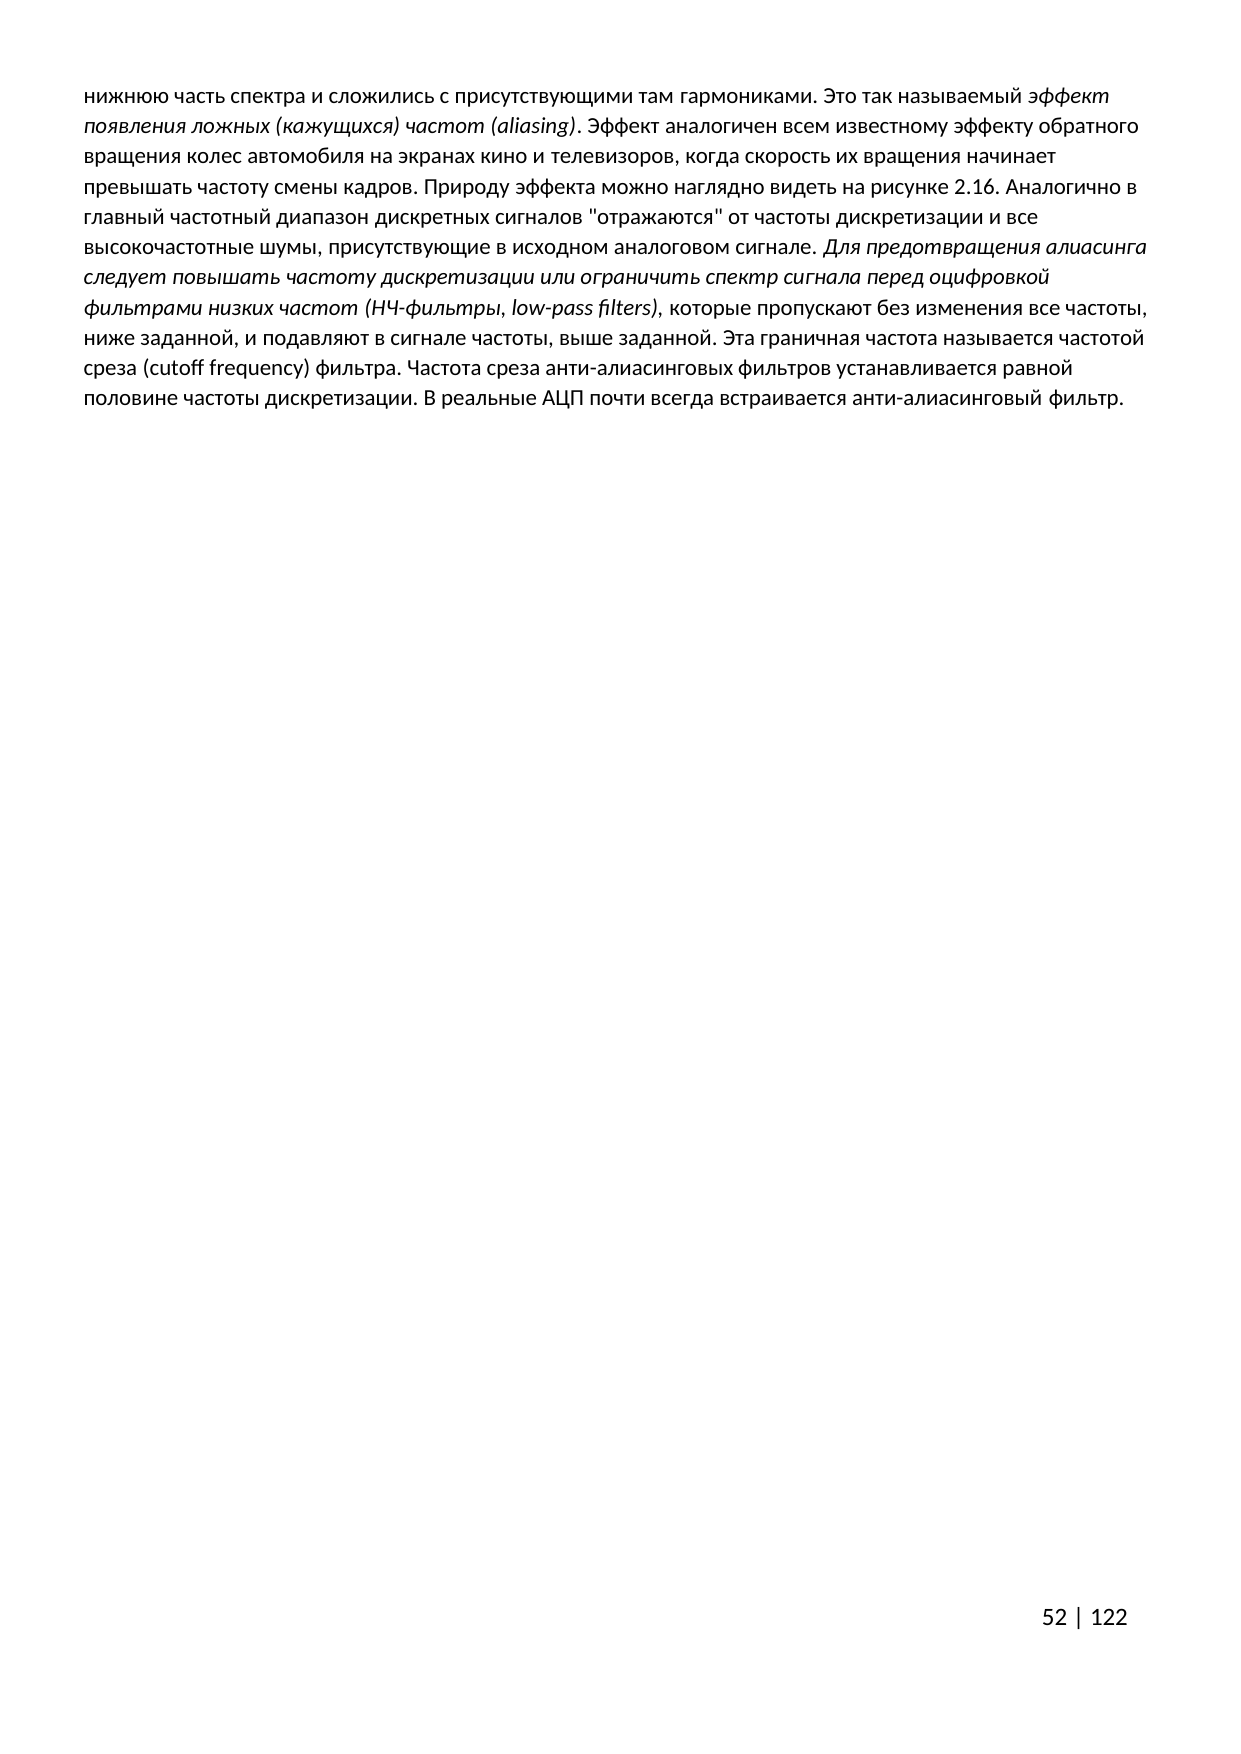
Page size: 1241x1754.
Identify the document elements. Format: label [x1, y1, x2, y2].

text [83, 81, 1155, 411]
